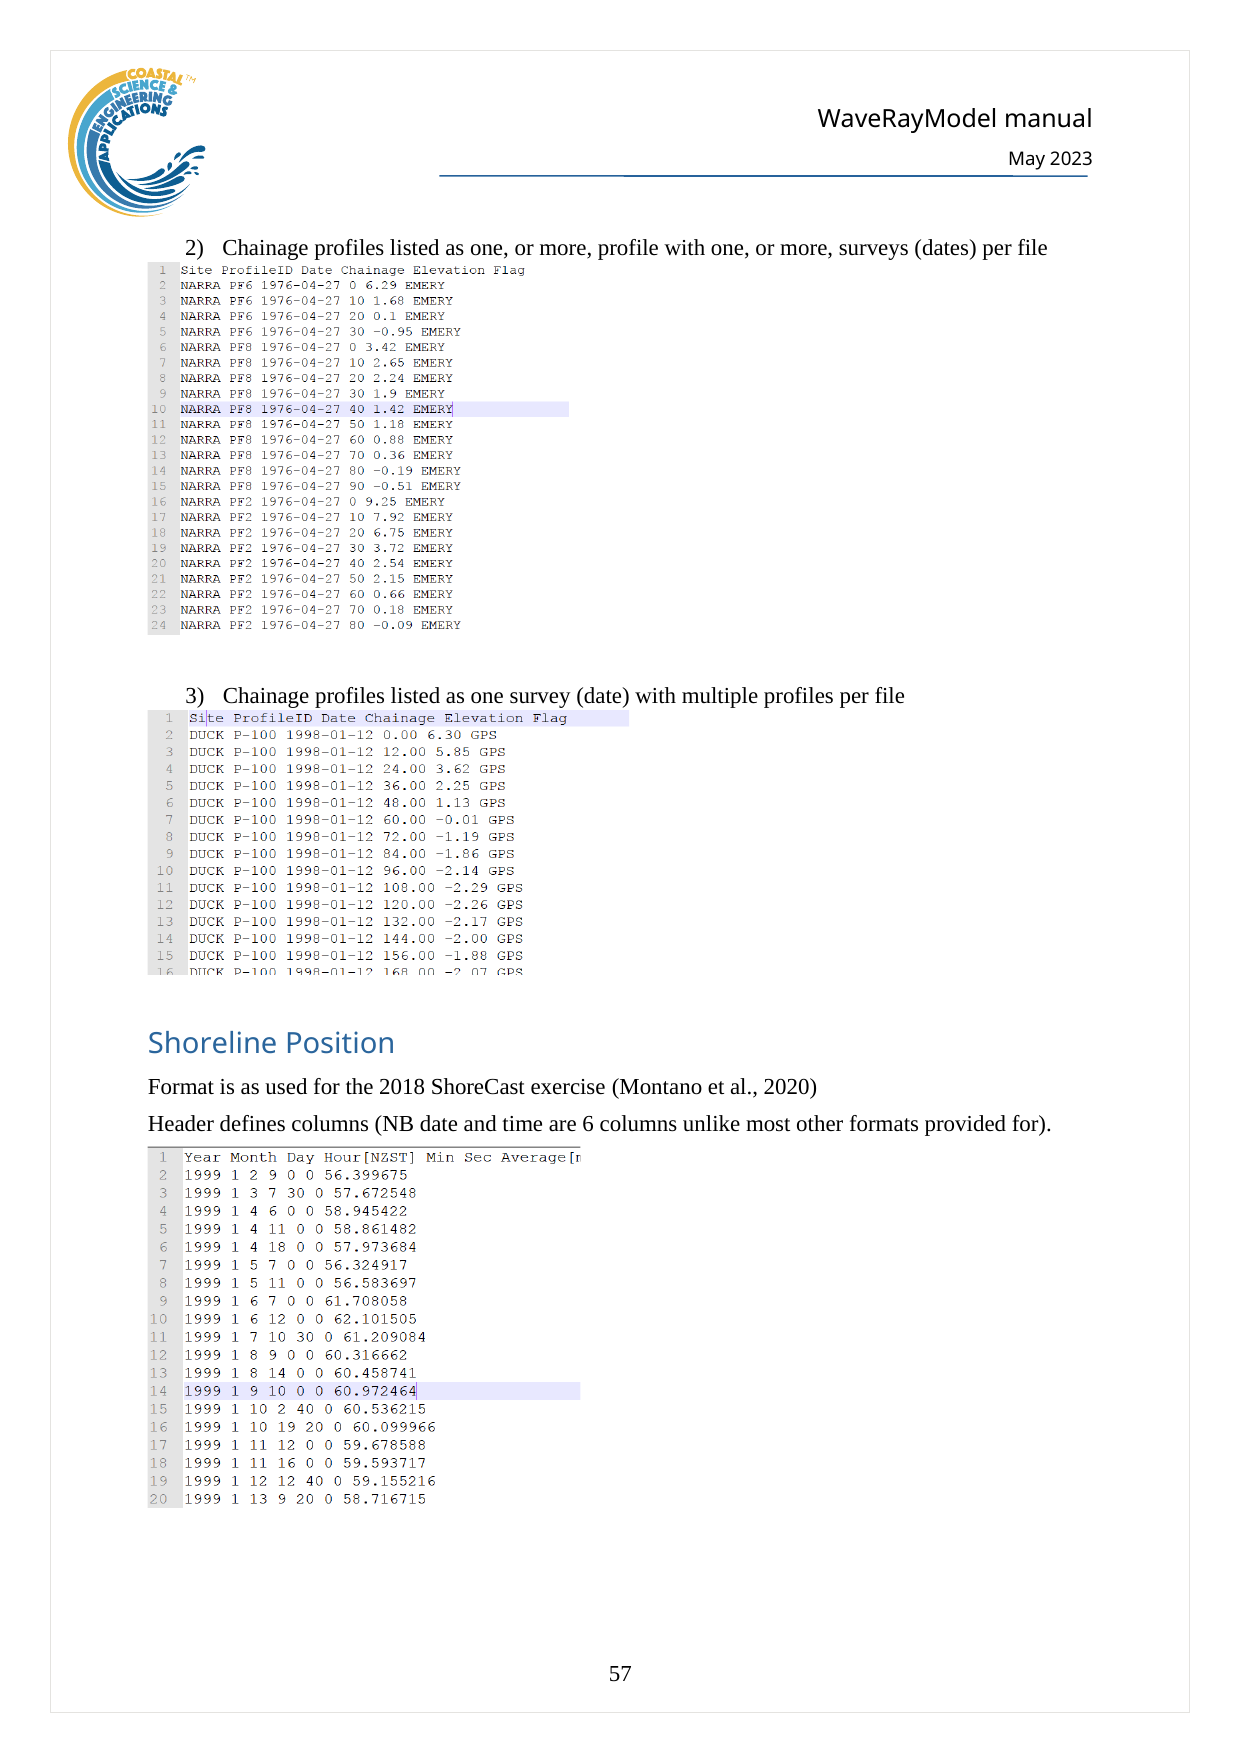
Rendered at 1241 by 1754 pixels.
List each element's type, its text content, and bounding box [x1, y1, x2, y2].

text Format is as used for the 2018 ShoreCast exercise (Montano et al., 2020) [148, 1073, 1093, 1099]
list Chainage profiles listed as one survey (date) with multiple profiles per file [185, 682, 1093, 708]
picture [147, 1146, 581, 1508]
list Chainage profiles listed as one, or more, profile with one, or more, surveys (dates) per file [185, 234, 1093, 260]
picture [147, 262, 569, 635]
text Header defines columns (NB date and time are 6 columns unlike most other formats provided for). [148, 1110, 1093, 1136]
text Shoreline Position [148, 1022, 1093, 1062]
picture [147, 710, 630, 975]
